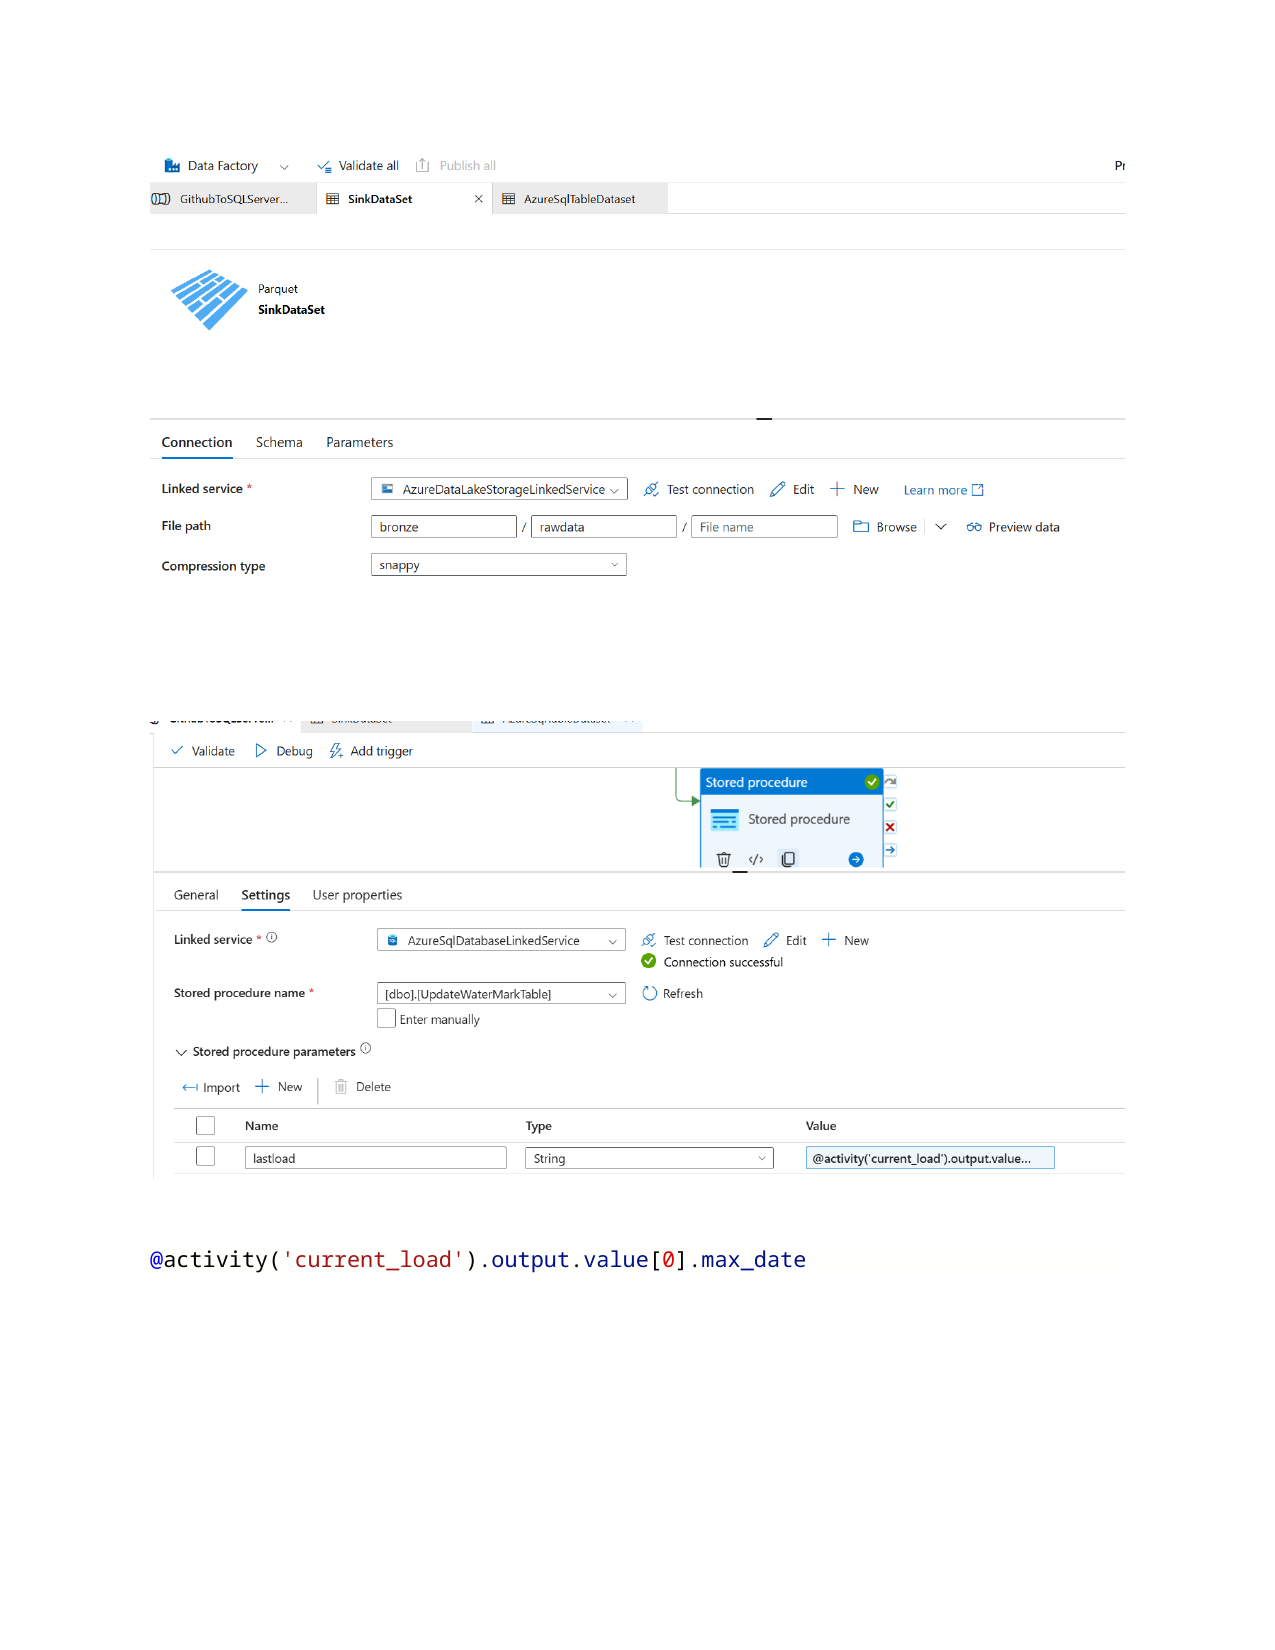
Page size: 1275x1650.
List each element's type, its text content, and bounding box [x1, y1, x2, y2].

picture [150, 721, 1125, 1179]
picture [150, 150, 1125, 656]
text @activity('current_load').output.value[0].max_date [150, 1244, 1125, 1274]
